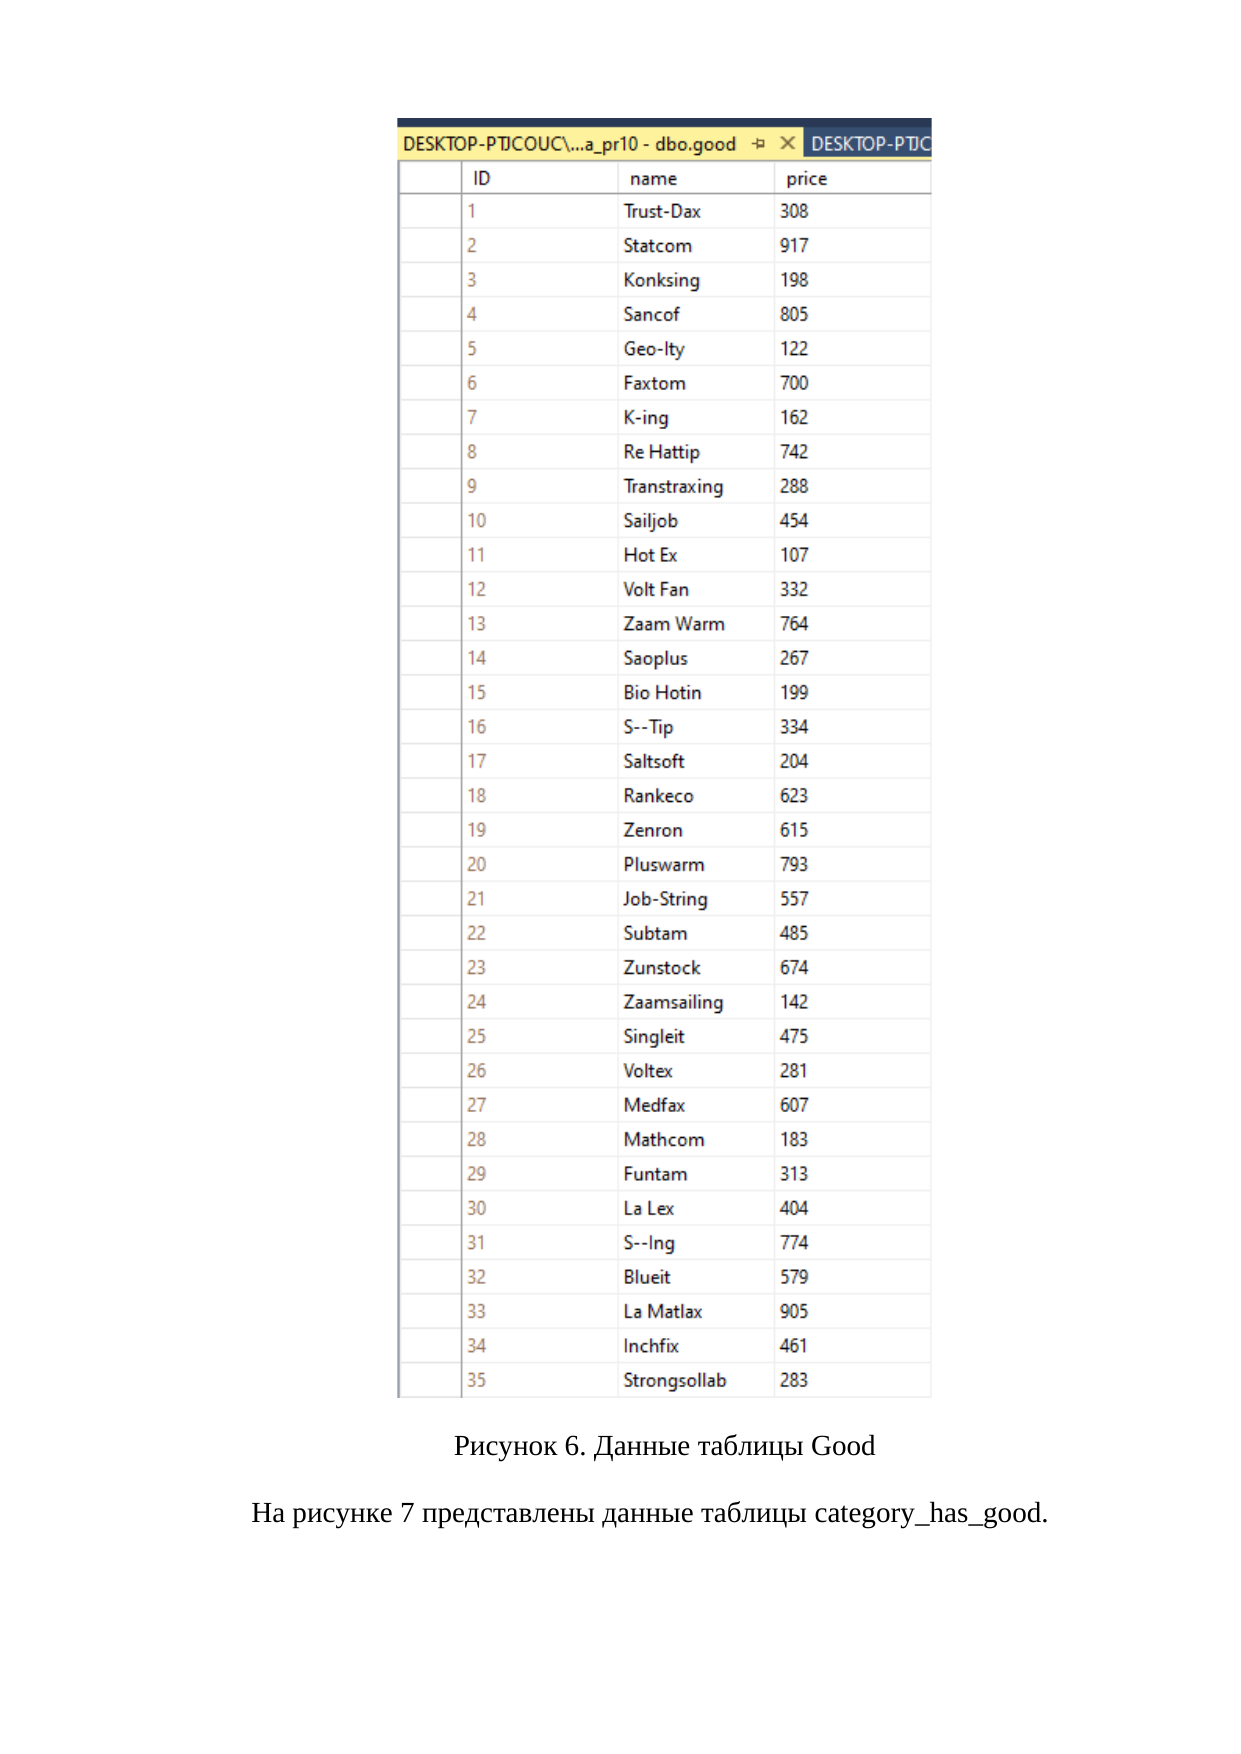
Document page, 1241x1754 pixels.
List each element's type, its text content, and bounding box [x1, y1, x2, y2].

text Рисунок 6. Данные таблицы Good [177, 1428, 1152, 1462]
picture [397, 118, 932, 1398]
text На рисунке 7 представлены данные таблицы category_has_good. [177, 1496, 1152, 1529]
